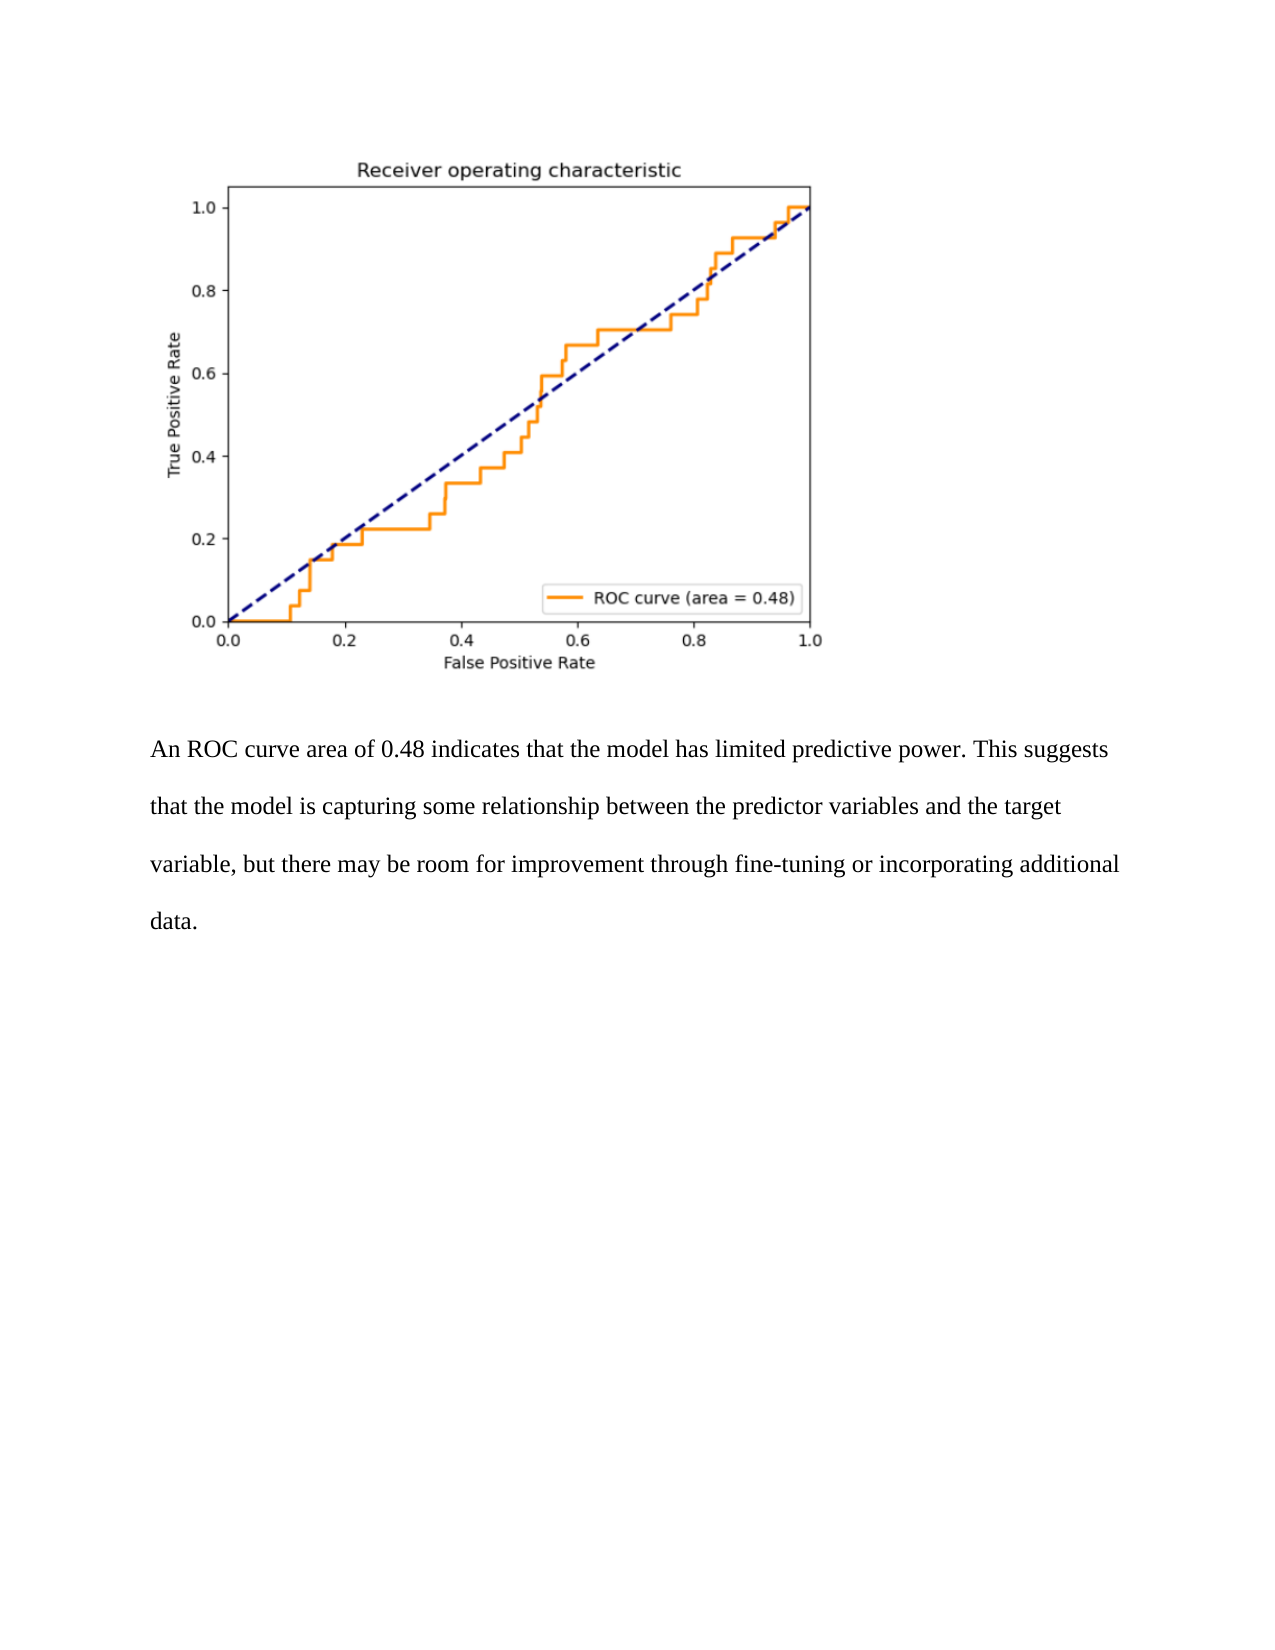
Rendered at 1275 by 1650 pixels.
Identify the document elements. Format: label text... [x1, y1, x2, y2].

text An ROC curve area of 0.48 indicates that the model has limited predictive power. This suggests that the model is capturing some relationship between the predictor variables and the target variable, but there may be room for improvement through fine-tuning or incorporating additional data. [150, 734, 1125, 935]
picture [150, 150, 829, 687]
